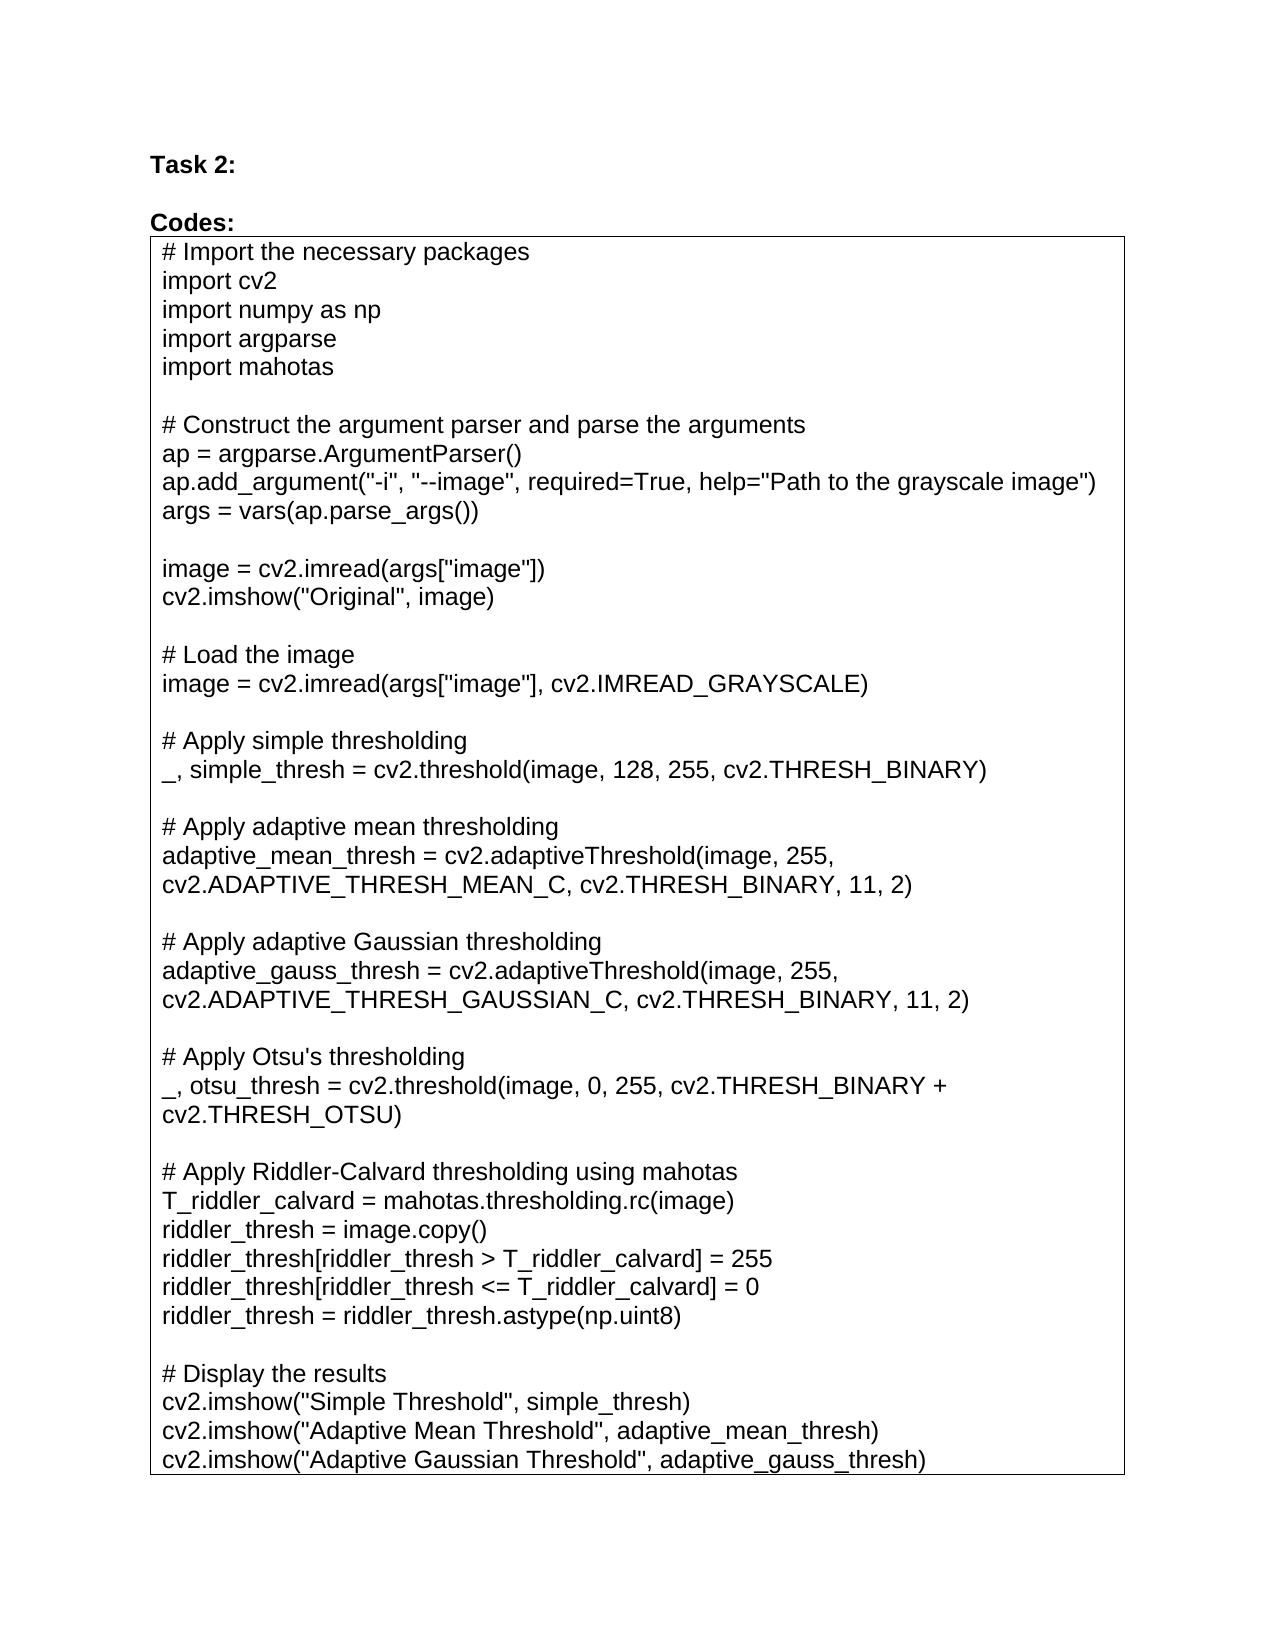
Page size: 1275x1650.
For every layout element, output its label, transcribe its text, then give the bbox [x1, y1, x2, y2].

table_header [151, 237, 1124, 1473]
text Task 2: [150, 150, 1125, 179]
text Codes: [150, 207, 1125, 236]
